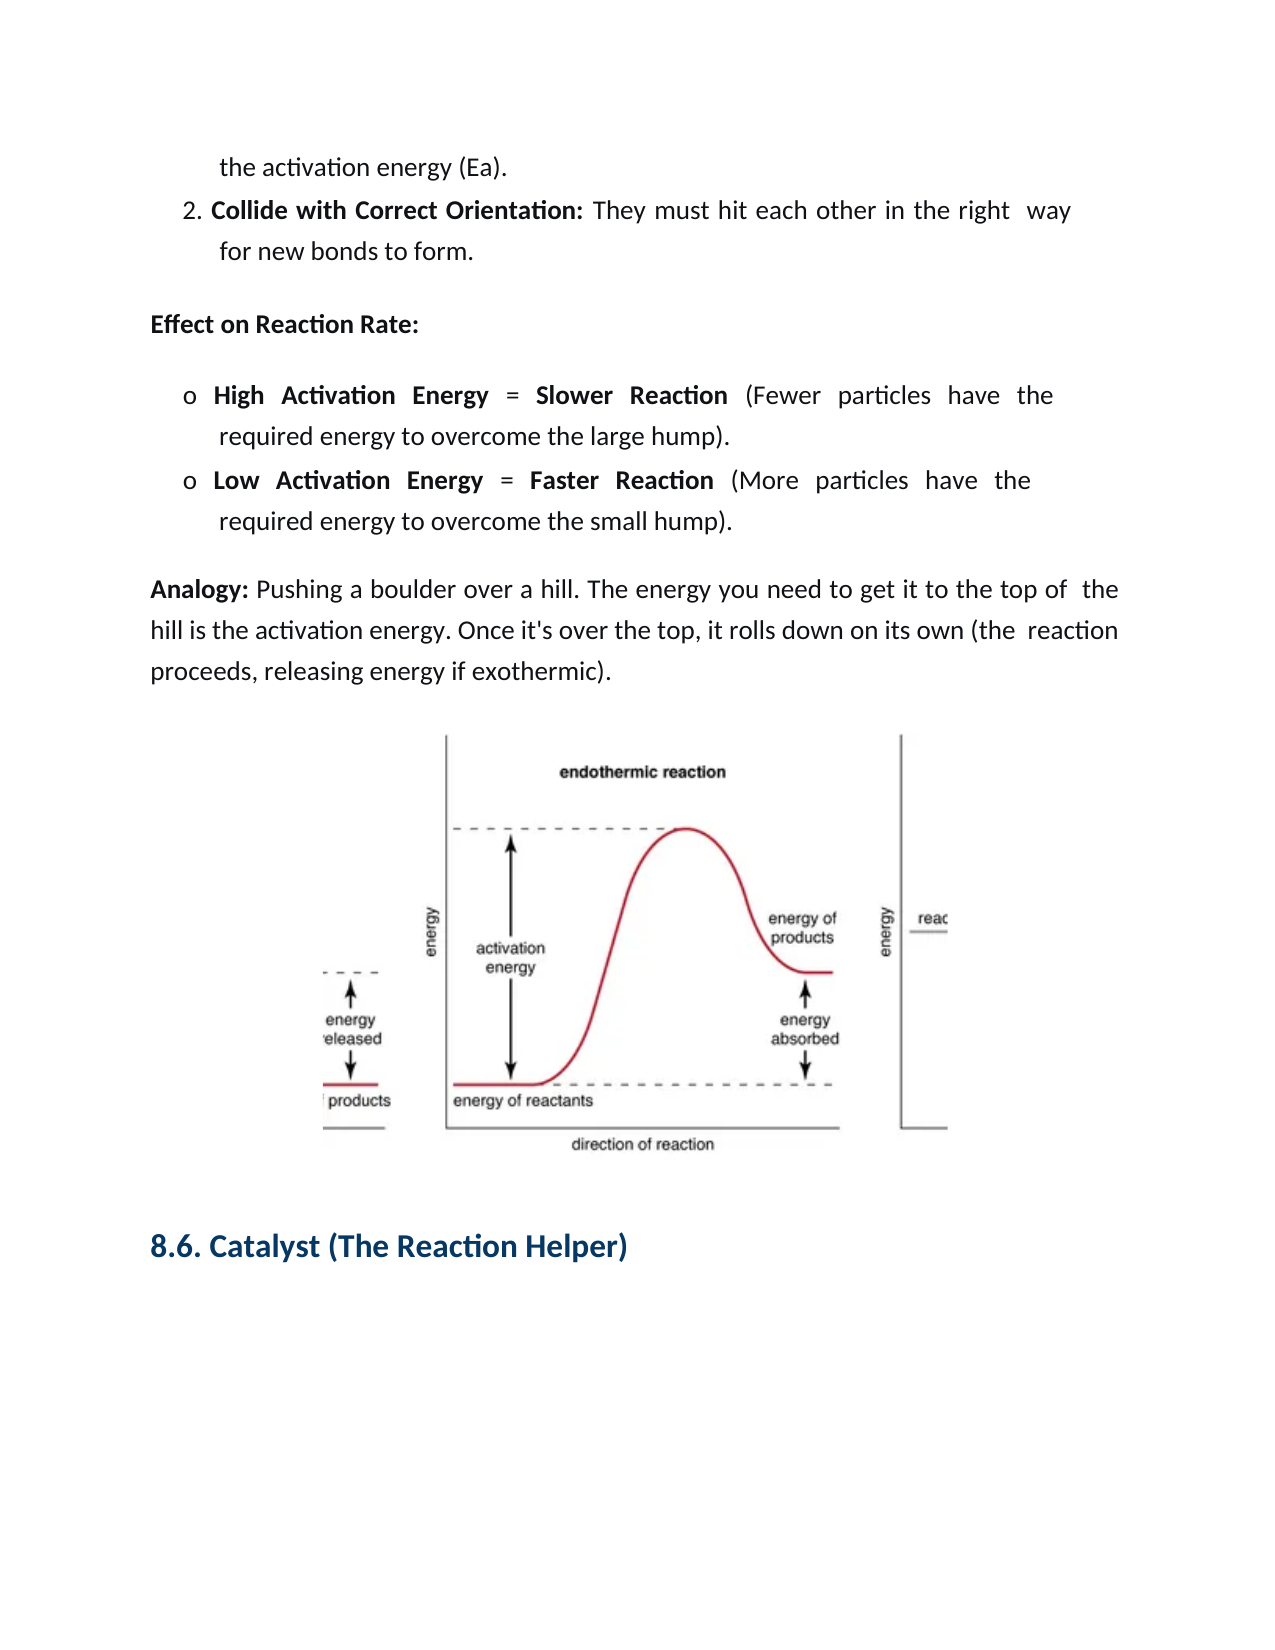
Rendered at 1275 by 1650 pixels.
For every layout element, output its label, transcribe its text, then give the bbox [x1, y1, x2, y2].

text Analogy: Pushing a boulder over a hill. The energy you need to get it to the top of the hill is the activation energy. Once it's over the top, it rolls down on its own (the reaction proceeds, releasing energy if exothermic). [150, 572, 1120, 687]
text o Low Activation Energy = Faster Reaction (More particles have the required energy to overcome the small hump). [183, 463, 1031, 537]
text o High Activation Energy = Slower Reaction (Fewer particles have the required energy to overcome the large hump). [183, 378, 1054, 452]
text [184, 150, 1084, 183]
text 8.6. Catalyst (The Reaction Helper) [150, 1225, 1120, 1265]
text Effect on Reaction Rate: [150, 307, 1125, 340]
picture [322, 722, 948, 1191]
text 2. Collide with Correct Orientation: They must hit each other in the right way for new bonds to form. [182, 193, 1073, 267]
